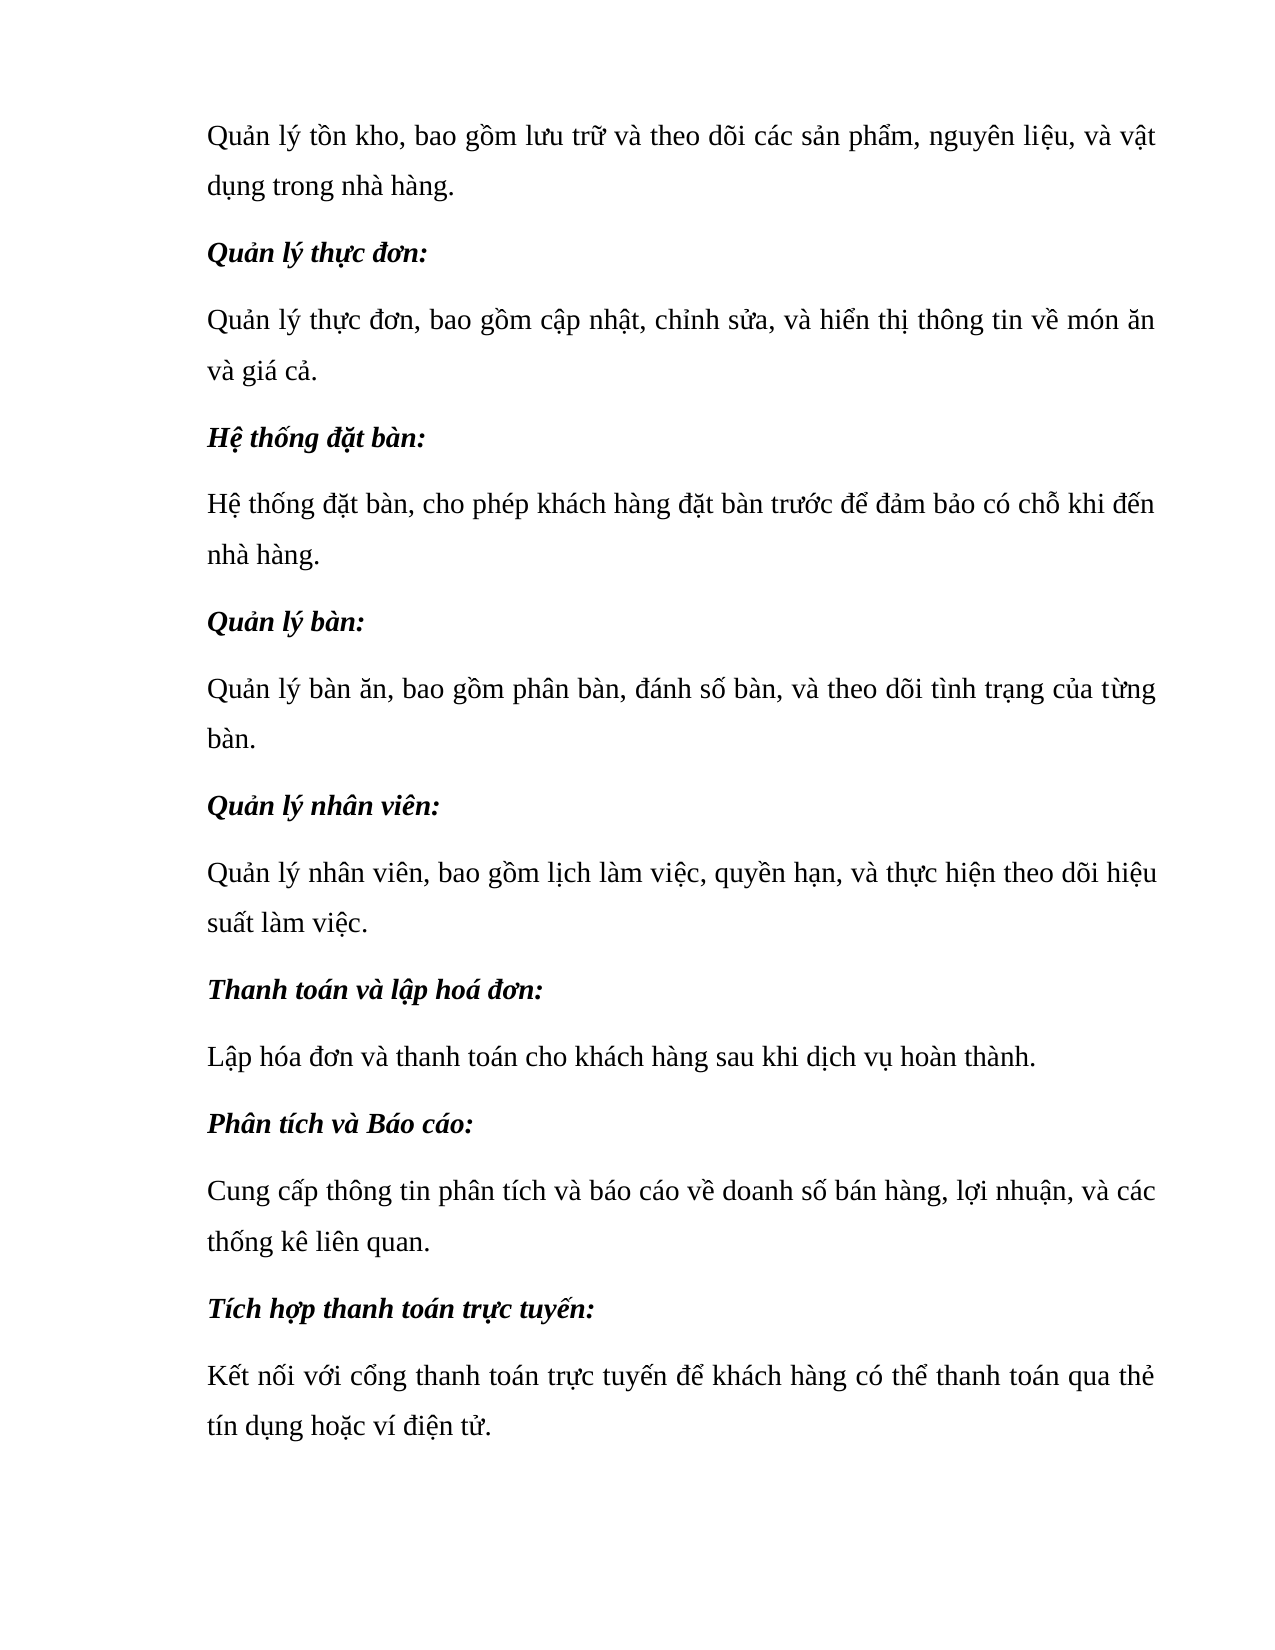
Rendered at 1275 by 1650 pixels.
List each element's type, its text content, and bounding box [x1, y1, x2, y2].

text Thanh toán và lập hoá đơn: [207, 972, 1157, 1006]
text Phân tích và Báo cáo: [207, 1106, 1157, 1140]
text Quản lý bàn ăn, bao gồm phân bàn, đánh số bàn, và theo dõi tình trạng của từng bàn. [207, 671, 1157, 755]
text Tích hợp thanh toán trực tuyến: [207, 1291, 1157, 1324]
text Quản lý thực đơn, bao gồm cập nhật, chỉnh sửa, và hiển thị thông tin về món ăn và giá cả. [207, 302, 1157, 386]
text Cung cấp thông tin phân tích và báo cáo về doanh số bán hàng, lợi nhuận, và các thống kê liên quan. [207, 1173, 1157, 1257]
text Quản lý thực đơn: [207, 235, 1157, 269]
text Hệ thống đặt bàn, cho phép khách hàng đặt bàn trước để đảm bảo có chỗ khi đến nhà hàng. [207, 487, 1157, 571]
text Quản lý bàn: [207, 604, 1157, 637]
text Quản lý tồn kho, bao gồm lưu trữ và theo dõi các sản phẩm, nguyên liệu, và vật dụng trong nhà hàng. [207, 118, 1157, 202]
text Quản lý nhân viên, bao gồm lịch làm việc, quyền hạn, và thực hiện theo dõi hiệu suất làm việc. [207, 855, 1157, 939]
text Quản lý nhân viên: [207, 788, 1157, 822]
text Lập hóa đơn và thanh toán cho khách hàng sau khi dịch vụ hoàn thành. [207, 1039, 1157, 1073]
text Hệ thống đặt bàn: [207, 420, 1157, 453]
text Kết nối với cổng thanh toán trực tuyến để khách hàng có thể thanh toán qua thẻ tín dụng hoặc ví điện tử. [207, 1358, 1157, 1442]
